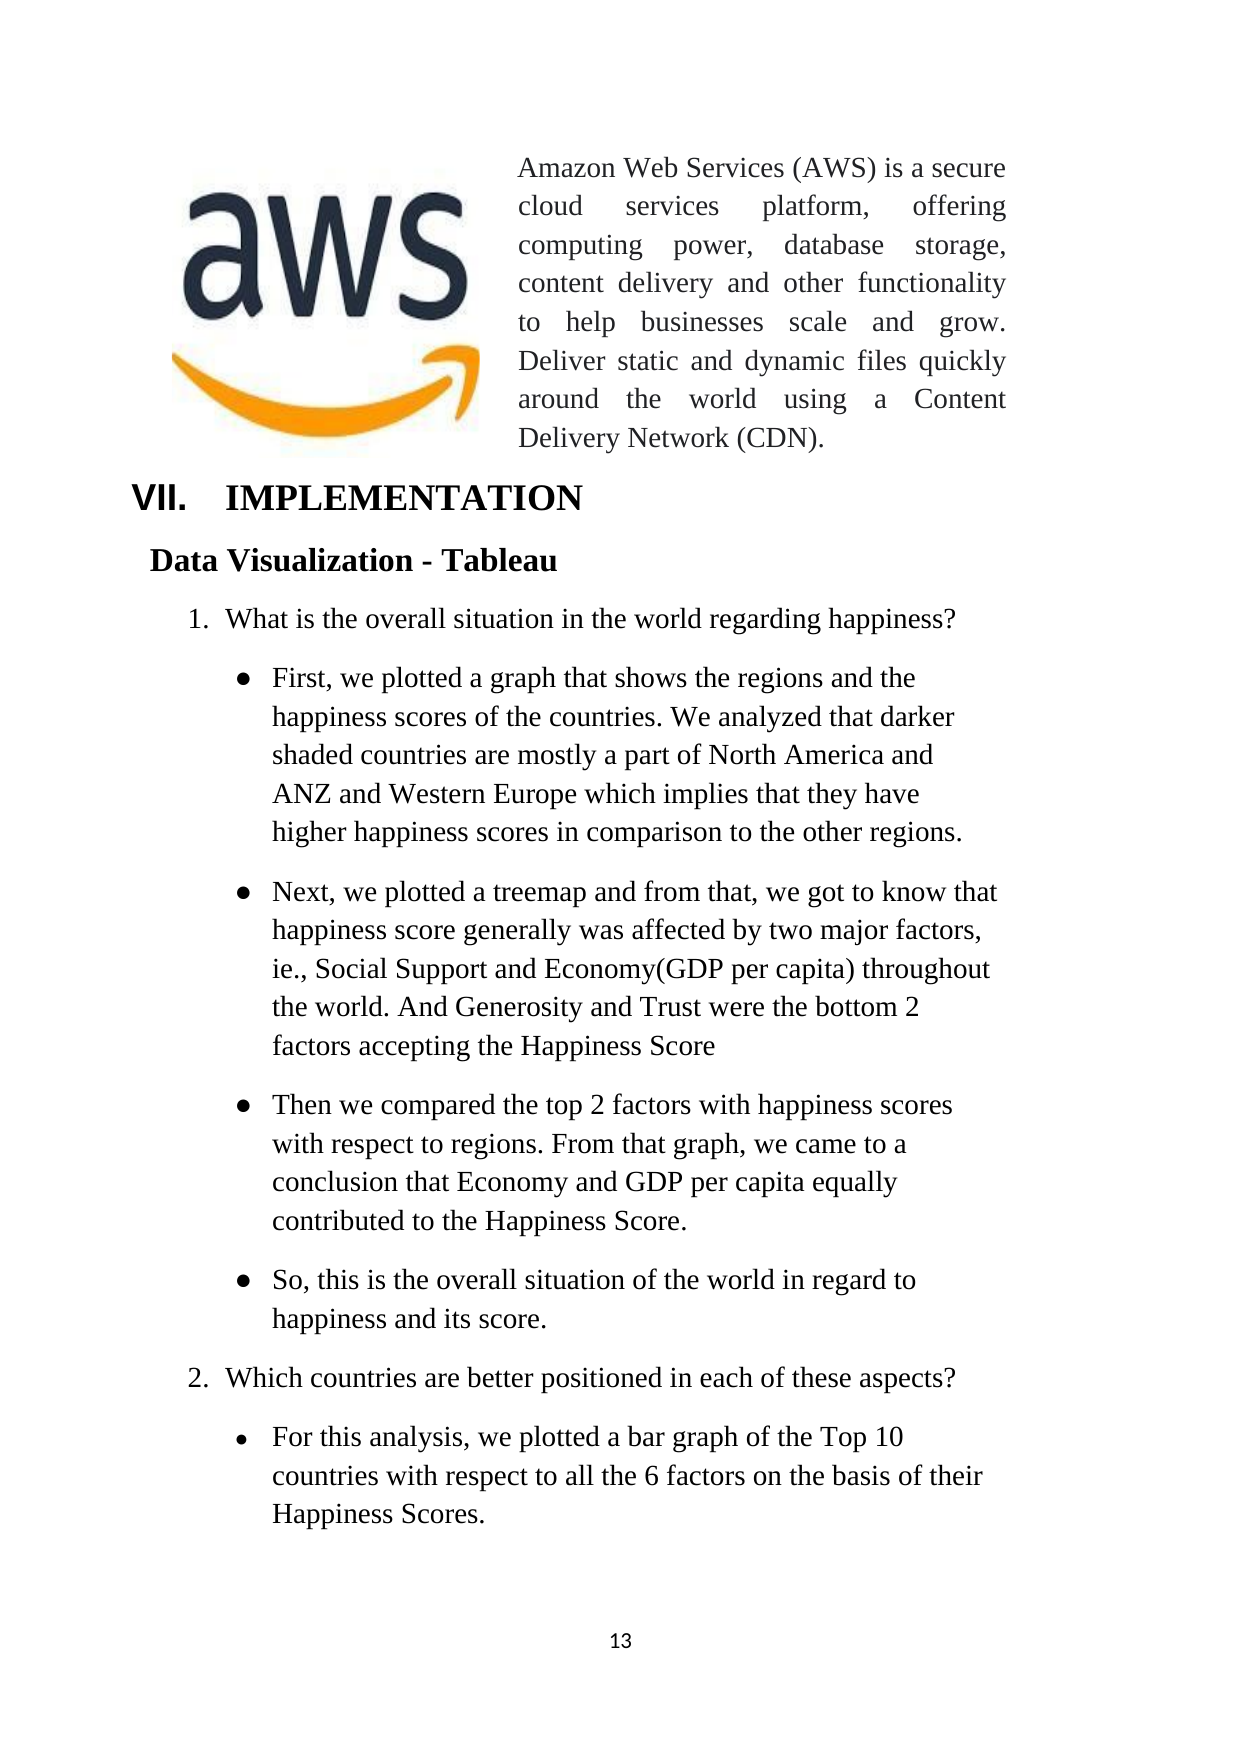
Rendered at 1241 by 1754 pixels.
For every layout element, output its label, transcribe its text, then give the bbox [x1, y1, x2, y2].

list What is the overall situation in the world regarding happiness? [187, 601, 1003, 634]
list First, we plotted a graph that shows the regions and the happiness scores of the countries. We analyzed that darker shaded countries are mostly a part of North America and ANZ and Western Europe which implies that they have higher happiness scores in comparison to the other regions. [234, 660, 1000, 848]
list IMPLEMENTATION [187, 475, 1090, 518]
list Which countries are better positioned in each of these aspects? [187, 1360, 1003, 1394]
list Next, we plotted a treemap and from that, we got to know that happiness score generally was affected by two major factors, ie., Social Support and Economy(GDP per capita) throughout the world. And Generosity and Trust were the bottom 2 factors accepting the Happiness Score [234, 874, 1000, 1061]
list Then we compared the top 2 factors with happiness scores with respect to regions. From that graph, we came to a conclusion that Economy and GDP per capita equally contributed to the Happiness Score. [234, 1087, 1000, 1236]
list So, this is the overall situation of the world in regard to happiness and its score. [234, 1262, 1000, 1334]
picture [171, 158, 480, 458]
subtitle Data Visualization - Tableau [149, 540, 1090, 578]
list For this analysis, we plotted a bar graph of the Top 10 countries with respect to all the 6 factors on the basis of their Happiness Scores. [234, 1419, 1000, 1530]
